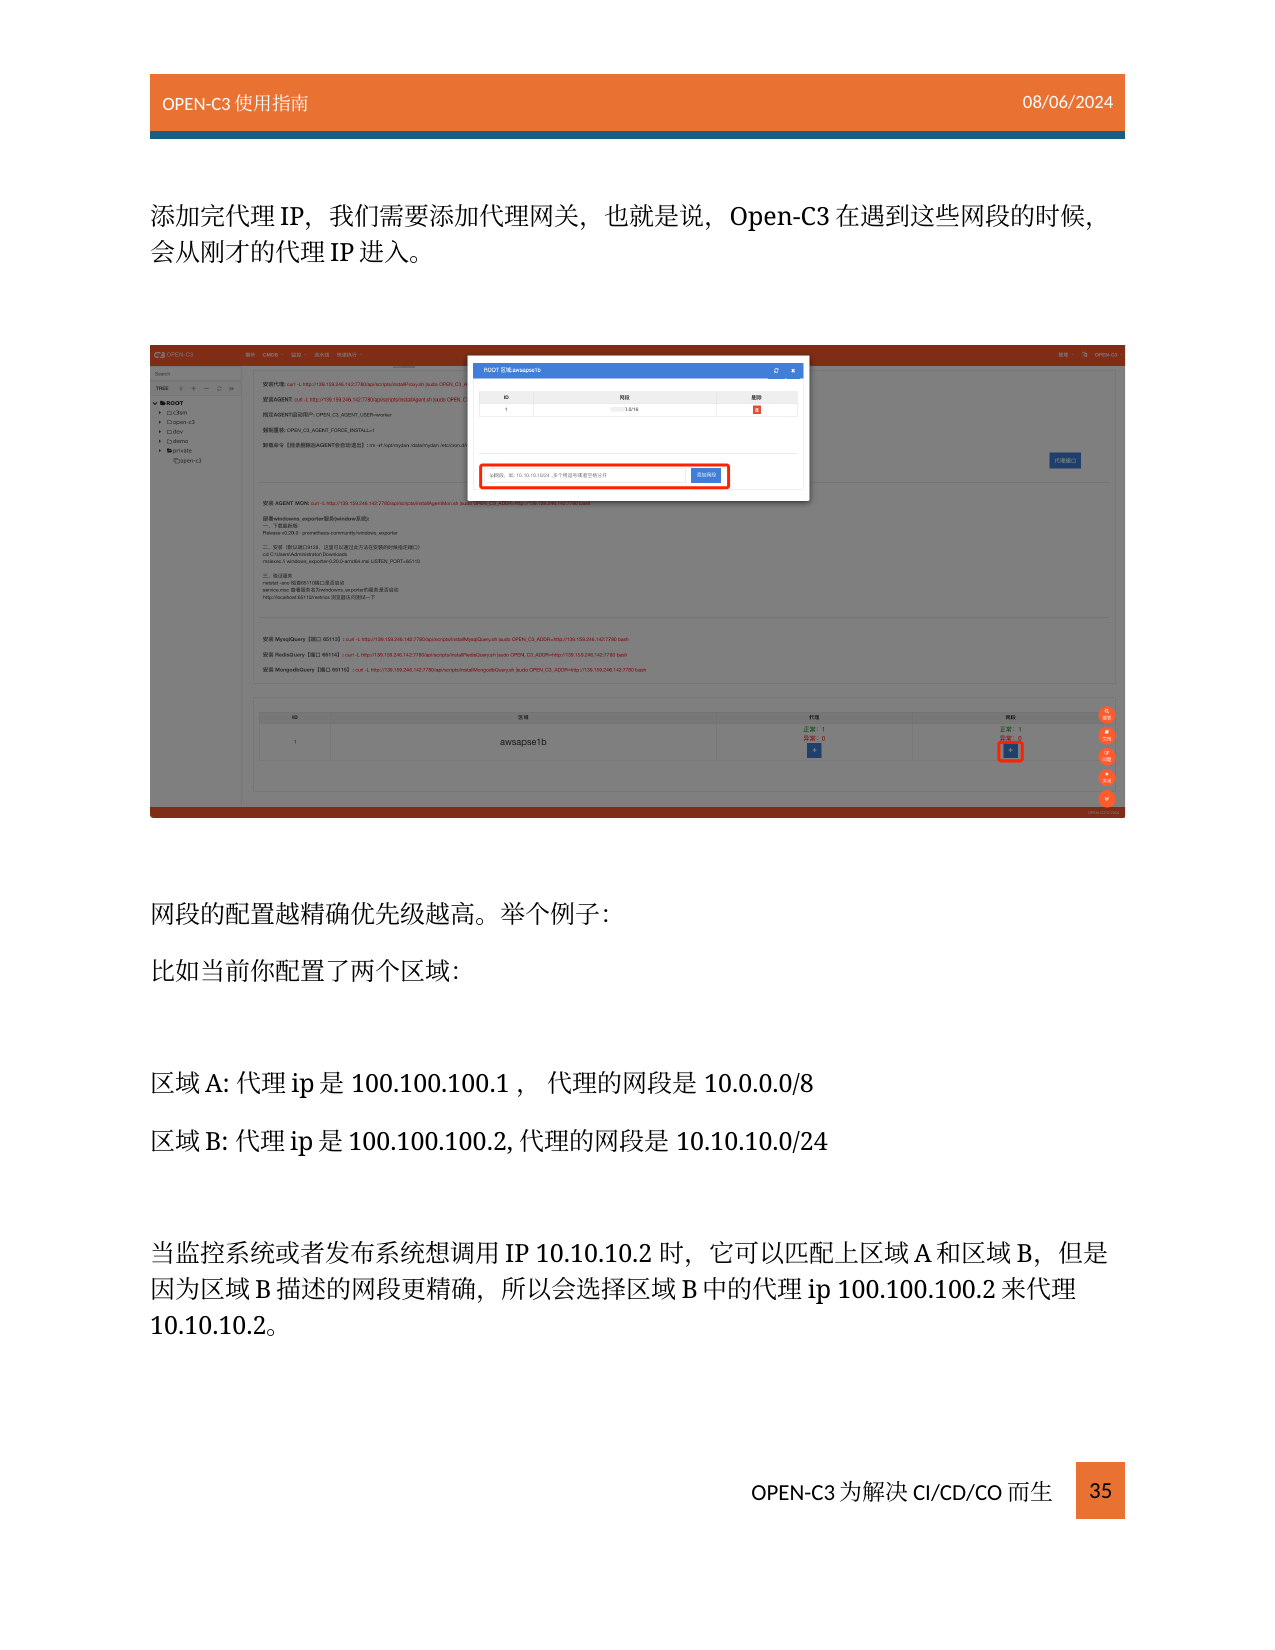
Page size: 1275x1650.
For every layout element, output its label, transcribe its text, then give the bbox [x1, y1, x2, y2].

text 区域A: 代理ip是 100.100.100.1 ， 代理的网段是 10.0.0.0/8 [150, 1064, 1125, 1100]
text 区域B: 代理ip是100.100.100.2, 代理的网段是 10.10.10.0/24 [150, 1121, 1125, 1157]
text 添加完代理IP，我们需要添加代理网关，也就是说，Open-C3在遇到这些网段的时候，会从刚才的代理IP进入。 [150, 196, 1125, 268]
text 比如当前你配置了两个区域： [150, 951, 1125, 987]
text 当监控系统或者发布系统想调用IP 10.10.10.2 时，它可以匹配上区域A和区域B，但是因为区域B描述的网段更精确，所以会选择区域B中的代理ip 100.100.100.2来代理10.10.10.2。 [150, 1234, 1125, 1342]
text 网段的配置越精确优先级越高。举个例子： [150, 894, 1125, 930]
picture [150, 345, 1125, 818]
